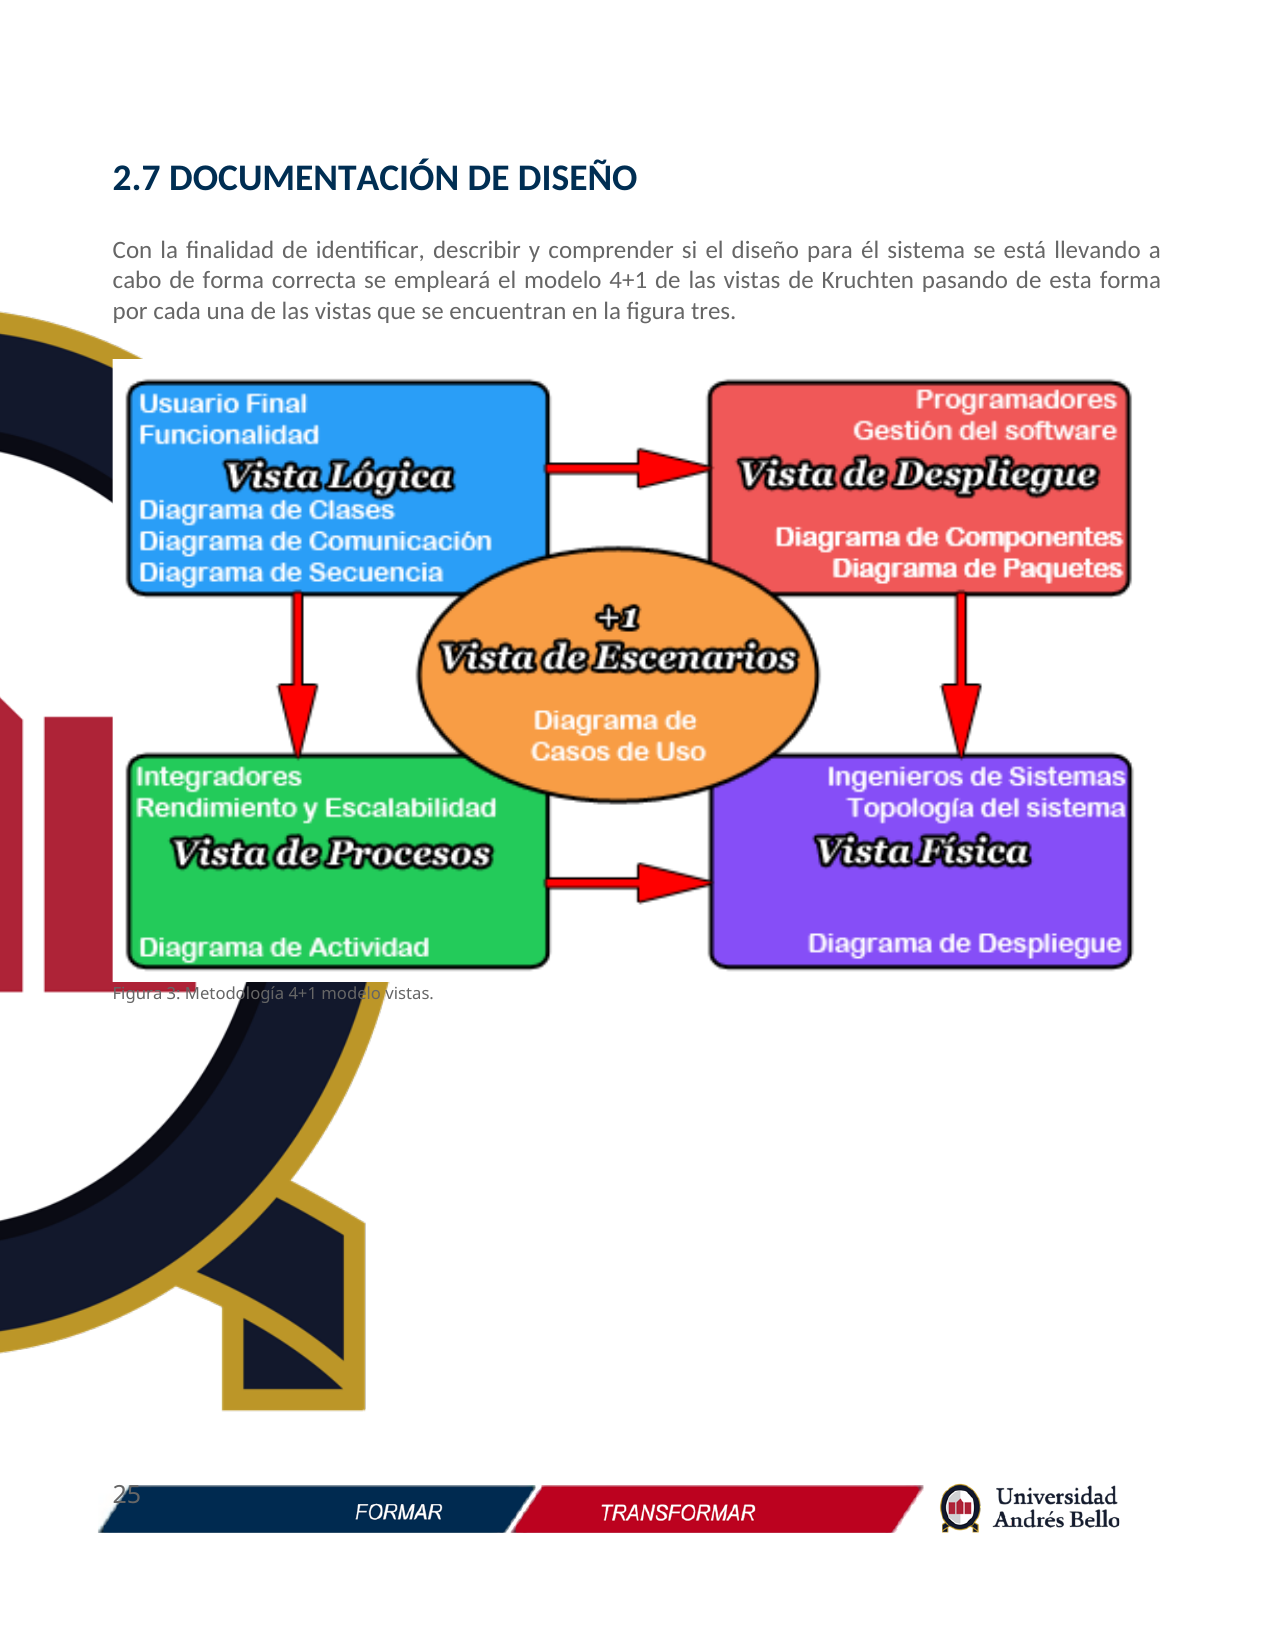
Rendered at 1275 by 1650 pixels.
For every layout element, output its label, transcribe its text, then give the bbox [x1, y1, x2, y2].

text Figura 3: Metodología 4+1 modelo vistas. [112, 982, 1162, 1004]
text Con la finalidad de identificar, describir y comprender si el diseño para él sistema se está llevando a cabo de forma correcta se empleará el modelo 4+1 de las vistas de Kruchten pasando de esta forma por cada una de las vistas que se encuentran en la figura tres. [112, 234, 1162, 326]
subtitle 2.7 DOCUMENTACIÓN DE DISEÑO [112, 154, 1162, 200]
picture [0, 299, 1155, 1423]
picture [97, 1483, 1120, 1533]
